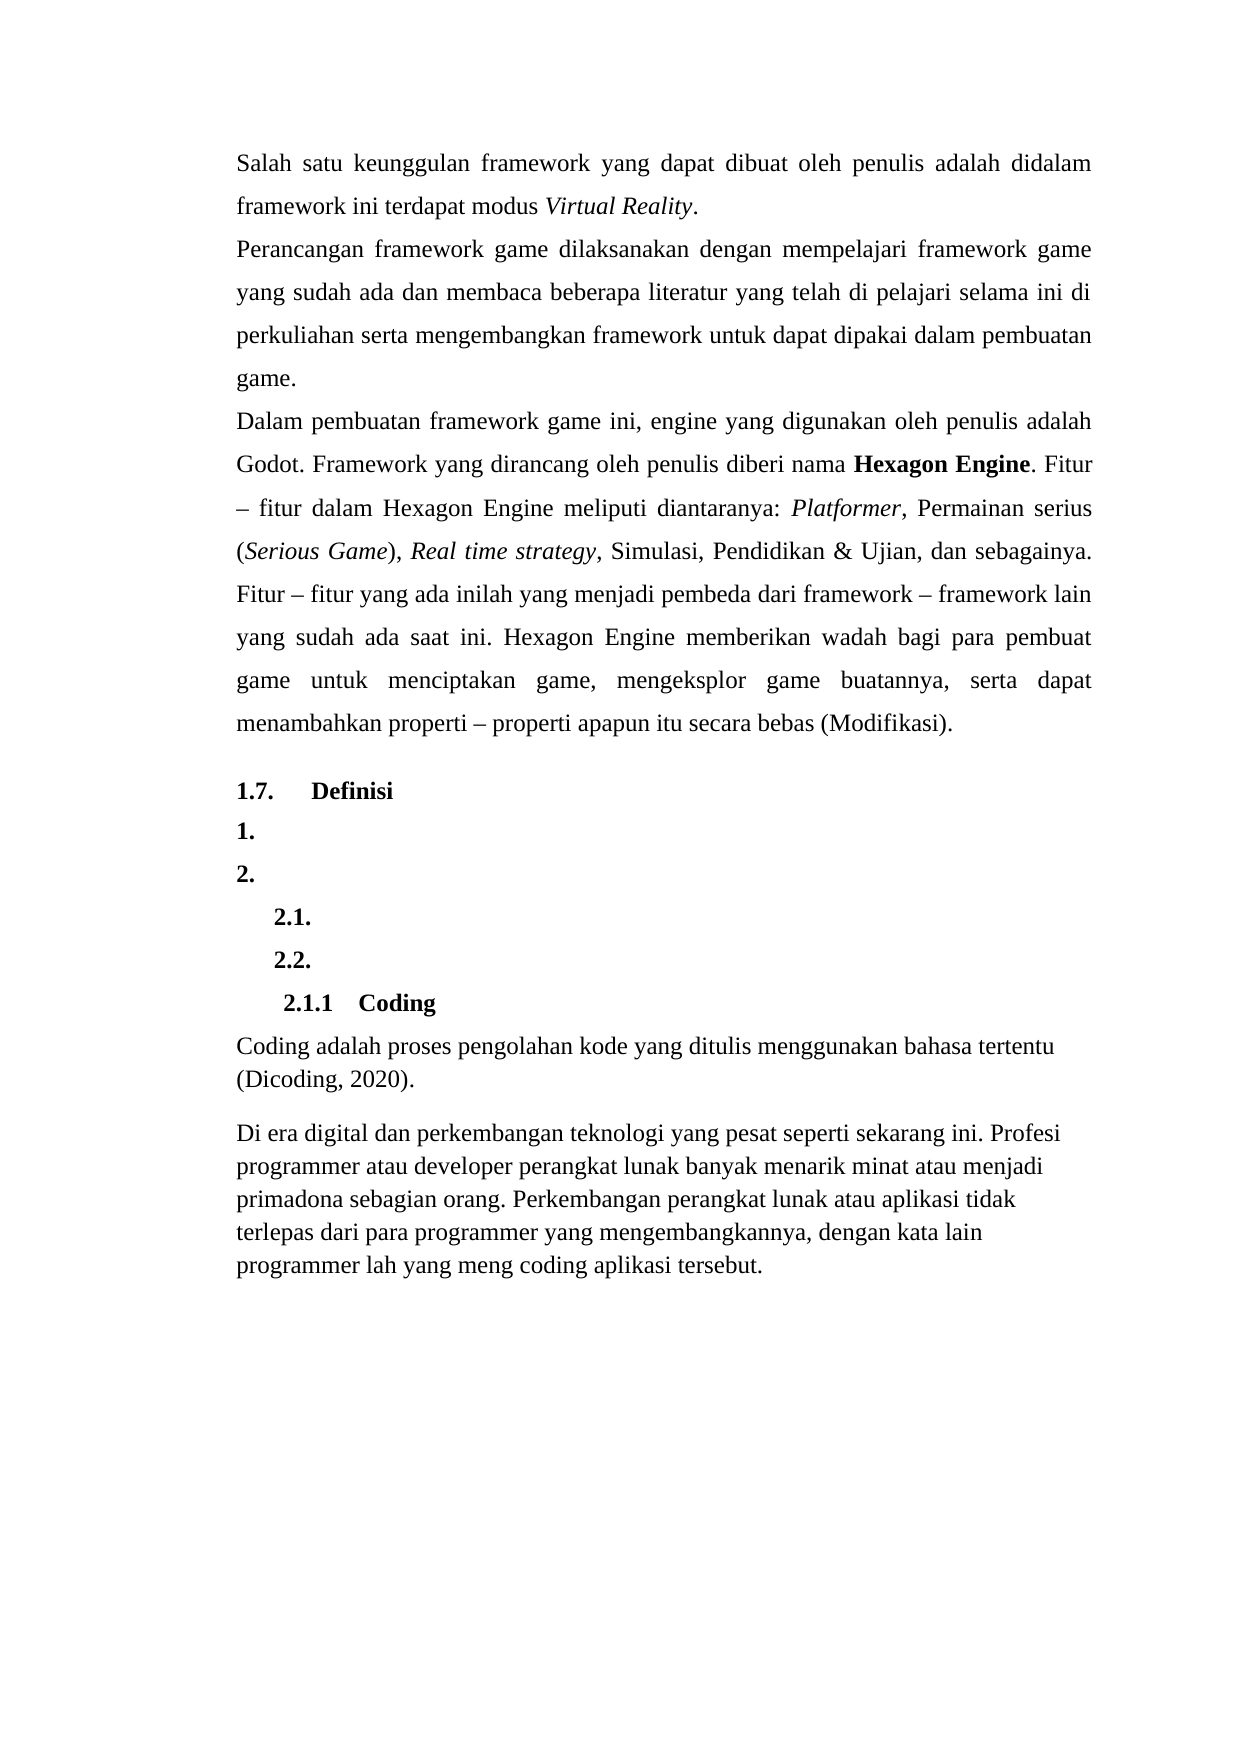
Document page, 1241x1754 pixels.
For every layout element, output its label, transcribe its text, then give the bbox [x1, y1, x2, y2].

text Di era digital dan perkembangan teknologi yang pesat seperti sekarang ini. Profesi programmer atau developer perangkat lunak banyak menarik minat atau menjadi primadona sebagian orang. Perkembangan perangkat lunak atau aplikasi tidak terlepas dari para programmer yang mengembangkannya, dengan kata lain programmer lah yang meng coding aplikasi tersebut. [236, 1118, 1092, 1279]
subtitle Definisi [236, 776, 1092, 805]
text Coding adalah proses pengolahan kode yang ditulis menggunakan bahasa tertentu . [236, 1031, 1092, 1093]
text Perancangan framework game dilaksanakan dengan mempelajari framework game yang sudah ada dan membaca beberapa literatur yang telah di pelajari selama ini di perkuliahan serta mengembangkan framework untuk dapat dipakai dalam pembuatan game. [236, 234, 1092, 392]
subtitle Coding [283, 988, 1092, 1017]
text Dalam pembuatan framework game ini, engine yang digunakan oleh penulis adalah Godot. Framework yang dirancang oleh penulis diberi nama Hexagon Engine. Fitur – fitur dalam Hexagon Engine meliputi diantaranya: Platformer, Permainan serius (Serious Game), Real time strategy, Simulasi, Pendidikan & Ujian, dan sebagainya. Fitur – fitur yang ada inilah yang menjadi pembeda dari framework – framework lain yang sudah ada saat ini. Hexagon Engine memberikan wadah bagi para pembuat game untuk menciptakan game, mengeksplor game buatannya, serta dapat menambahkan properti – properti apapun itu secara bebas (Modifikasi). [236, 406, 1092, 737]
text Salah satu keunggulan framework yang dapat dibuat oleh penulis adalah didalam framework ini terdapat modus Virtual Reality. [236, 148, 1092, 219]
